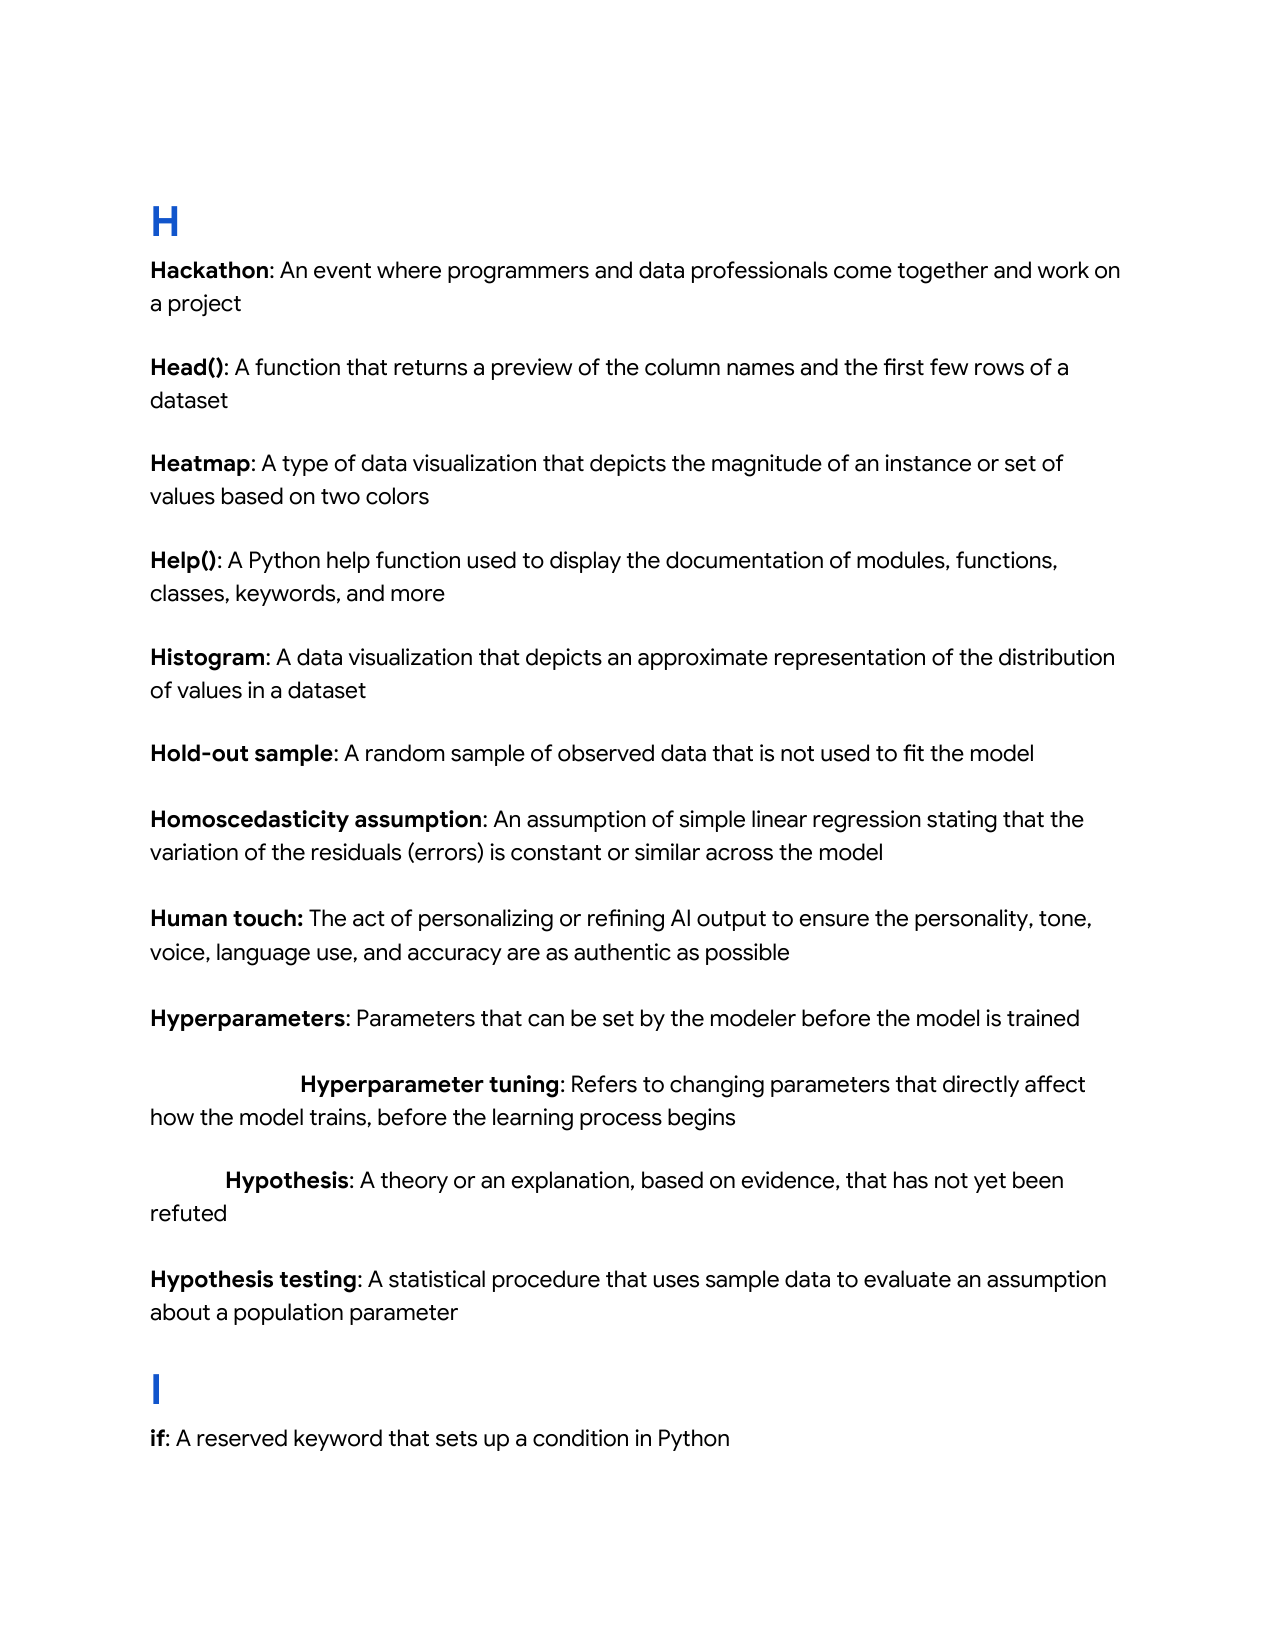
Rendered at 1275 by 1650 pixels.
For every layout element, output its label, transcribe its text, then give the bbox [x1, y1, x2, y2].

text if: A reserved keyword that sets up a condition in Python [150, 1424, 1125, 1453]
text Human touch: The act of personalizing or refining AI output to ensure the personality, tone, voice, language use, and accuracy are as authentic as possible [150, 905, 1125, 966]
text Heatmap: A type of data visualization that depicts the magnitude of an instance or set of values based on two colors [150, 449, 1125, 511]
text Hackathon: An event where programmers and data professionals come together and work on a project [150, 256, 1125, 318]
text Homoscedasticity assumption: An assumption of simple linear regression stating that the variation of the residuals (errors) is constant or similar across the model [150, 806, 1125, 867]
text Hyperparameters: Parameters that can be set by the modeler before the model is trained Hyperparameter tuning: Refers to changing parameters that directly affect how the model trains, before the learning process begins [150, 1004, 1125, 1132]
subtitle H [150, 196, 1125, 248]
text Hypothesis: A theory or an explanation, based on evidence, that has not yet been refuted [150, 1136, 1125, 1228]
text Head(): A function that returns a preview of the column names and the first few rows of a dataset [150, 353, 1125, 415]
text Help(): A Python help function used to display the documentation of modules, functions, classes, keywords, and more [150, 546, 1125, 608]
subtitle I [150, 1364, 1125, 1417]
text Hold-out sample: A random sample of observed data that is not used to fit the model [150, 739, 1125, 801]
text Hypothesis testing: A statistical procedure that uses sample data to evaluate an assumption about a population parameter [150, 1266, 1125, 1327]
text Histogram: A data visualization that depicts an approximate representation of the distribution of values in a dataset [150, 643, 1125, 705]
